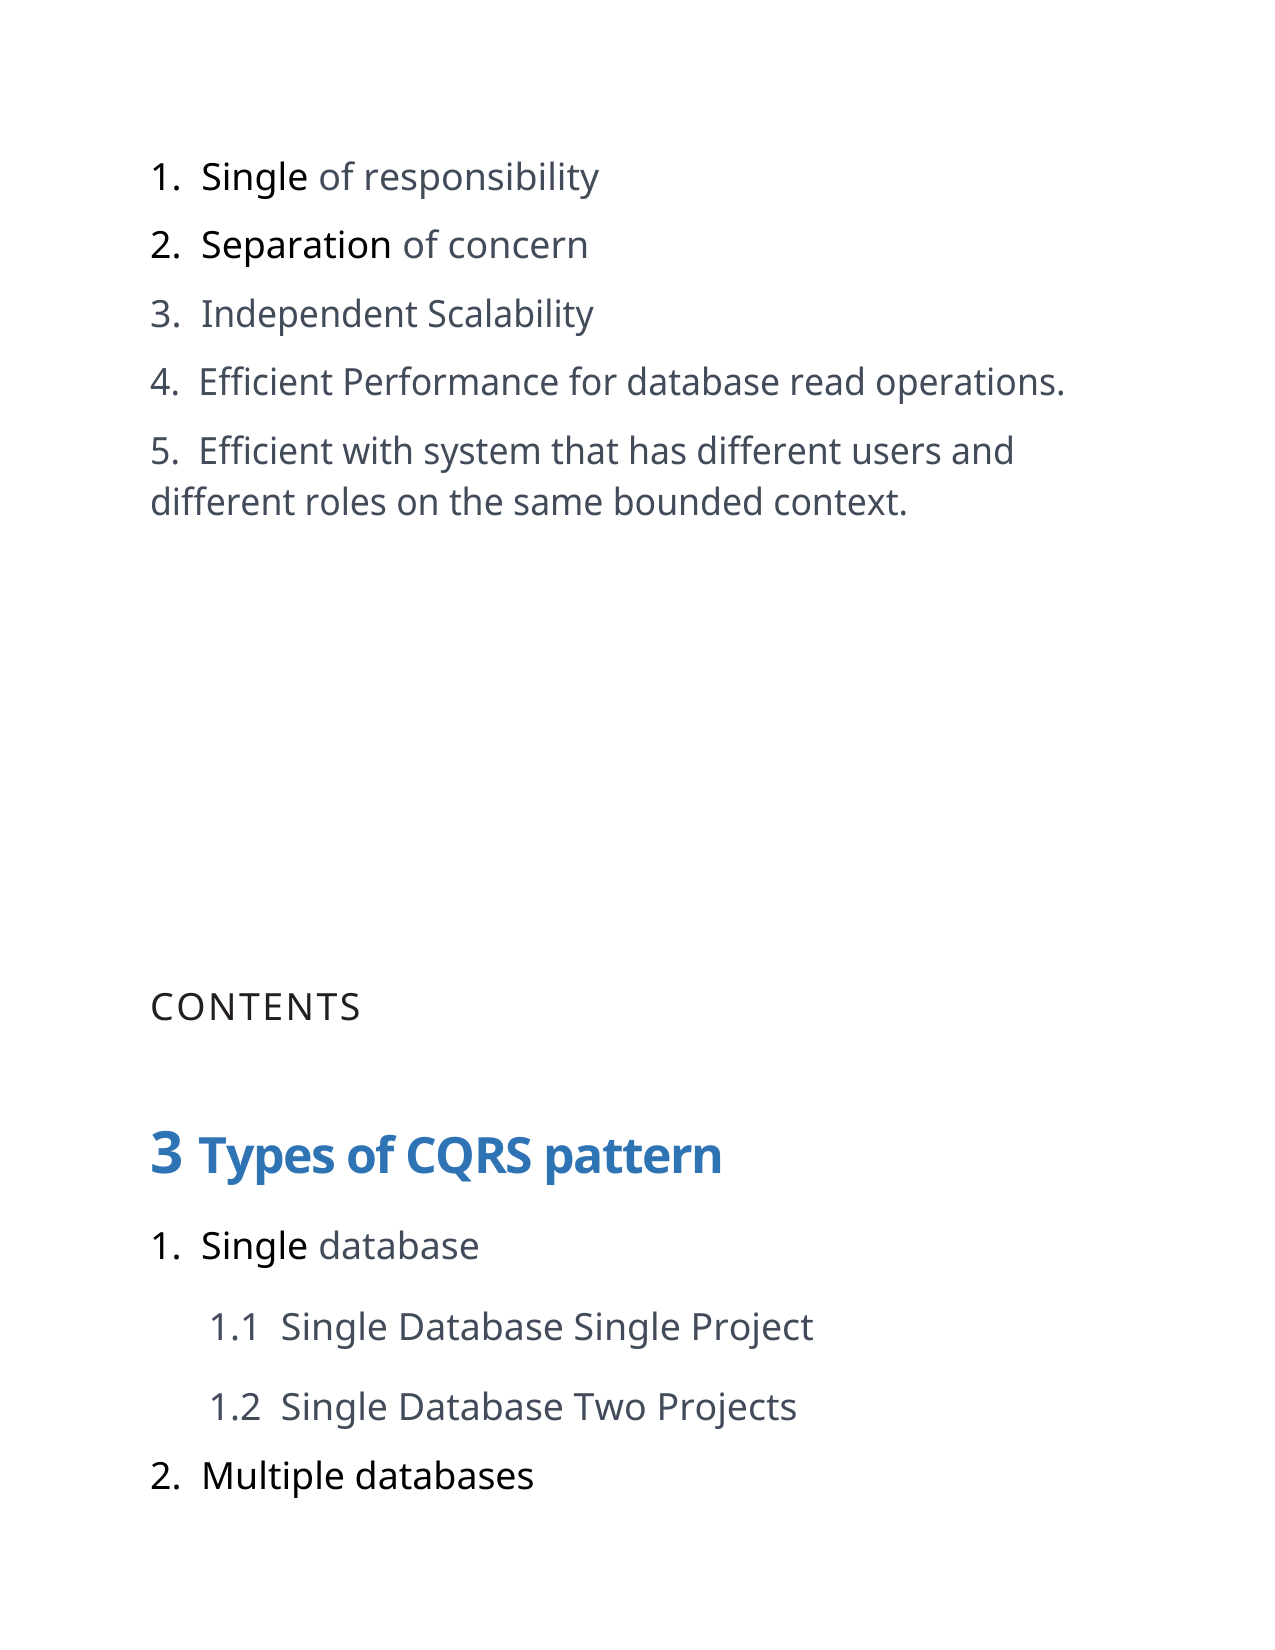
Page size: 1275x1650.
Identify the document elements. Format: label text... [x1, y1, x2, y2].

text 1. Single database [150, 1219, 1125, 1271]
text 2. Separation of concern [150, 218, 1125, 269]
text 1. Single of responsibility [150, 150, 1125, 201]
text 4. Efficient Performance for database read operations. [150, 356, 1125, 407]
subtitle 3 Types of CQRS pattern [150, 1111, 1125, 1190]
text 3. Independent Scalability [150, 287, 1125, 338]
text 5. Efficient with system that has different users and different roles on the same bounded context. [150, 424, 1125, 526]
text 1.1 Single Database Single Project [150, 1300, 1125, 1351]
text CONTENTS [150, 980, 1125, 1031]
text 1.2 Single Database Two Projects [150, 1380, 1125, 1431]
text 2. Multiple databases [150, 1449, 1125, 1500]
